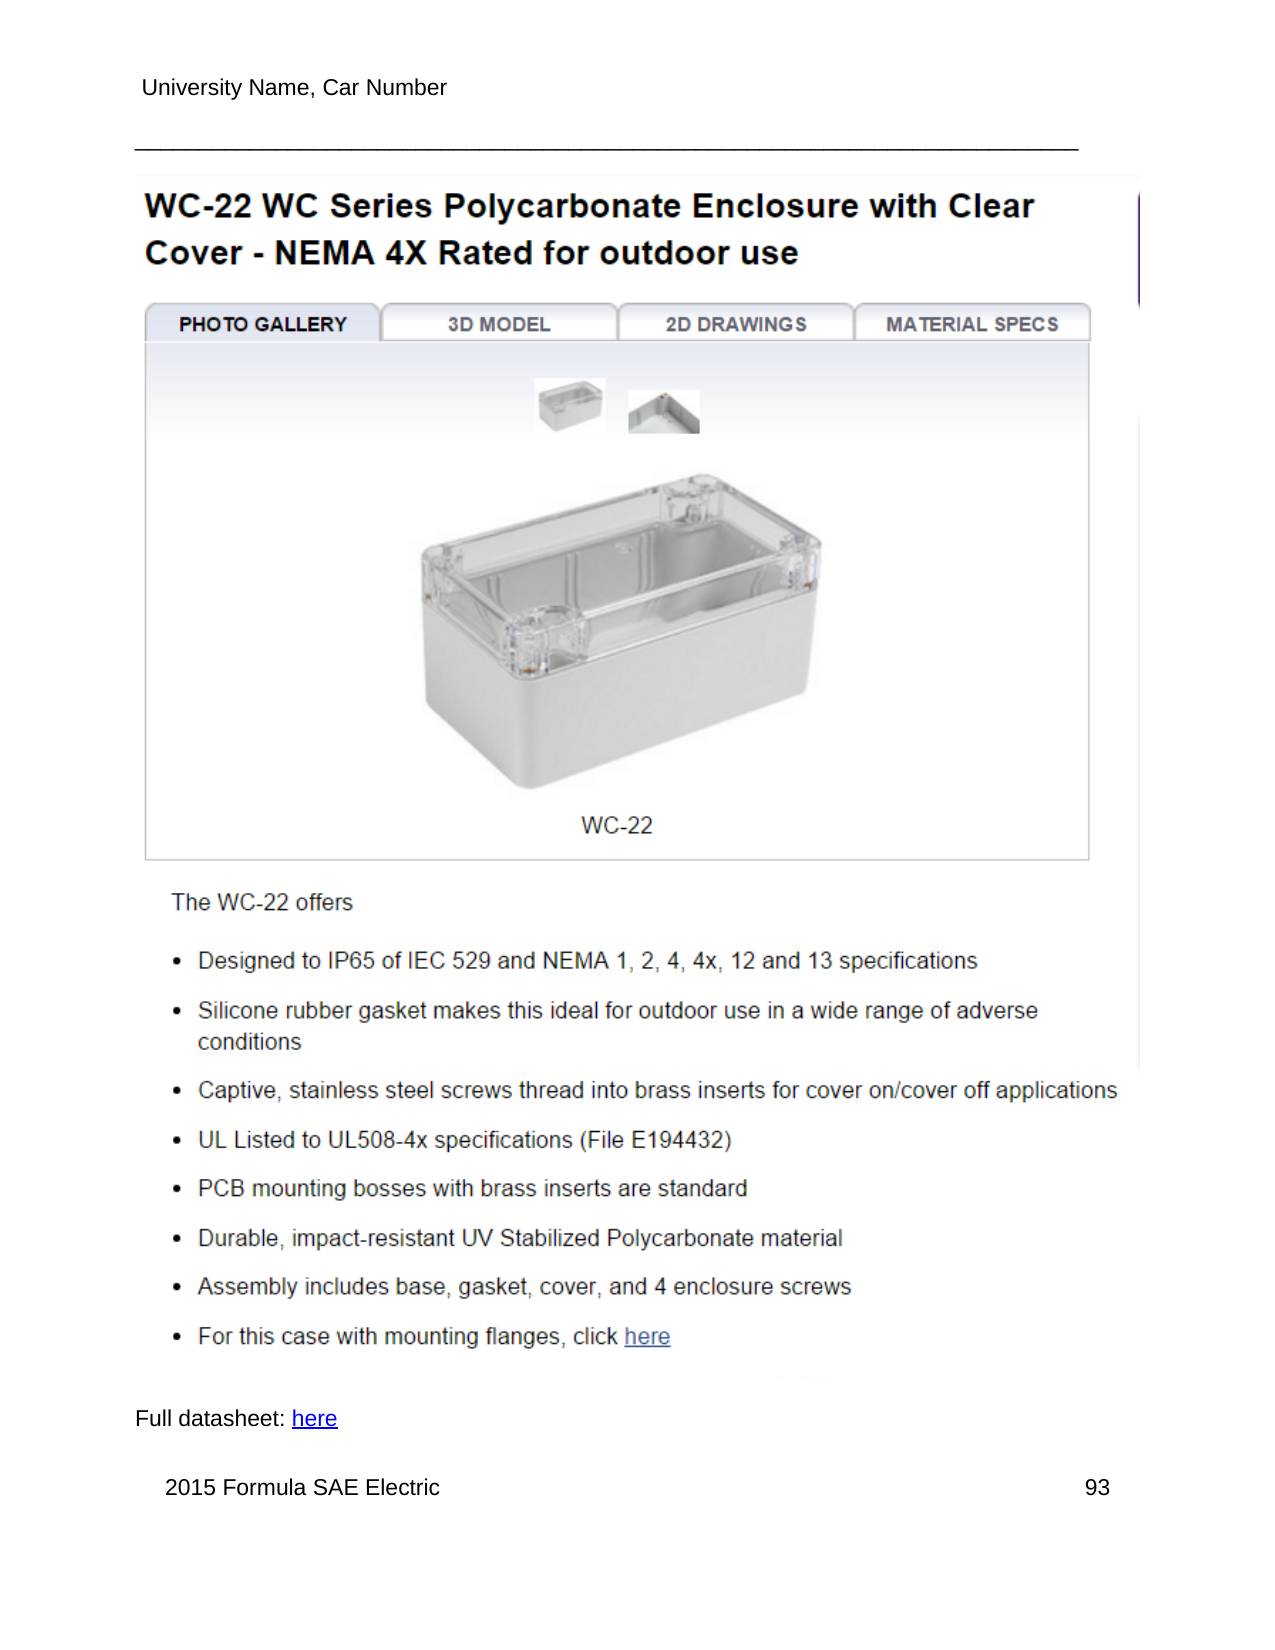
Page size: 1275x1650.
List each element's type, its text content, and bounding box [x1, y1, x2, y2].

text Full datasheet: here [135, 1404, 1140, 1431]
picture [135, 175, 1140, 1380]
